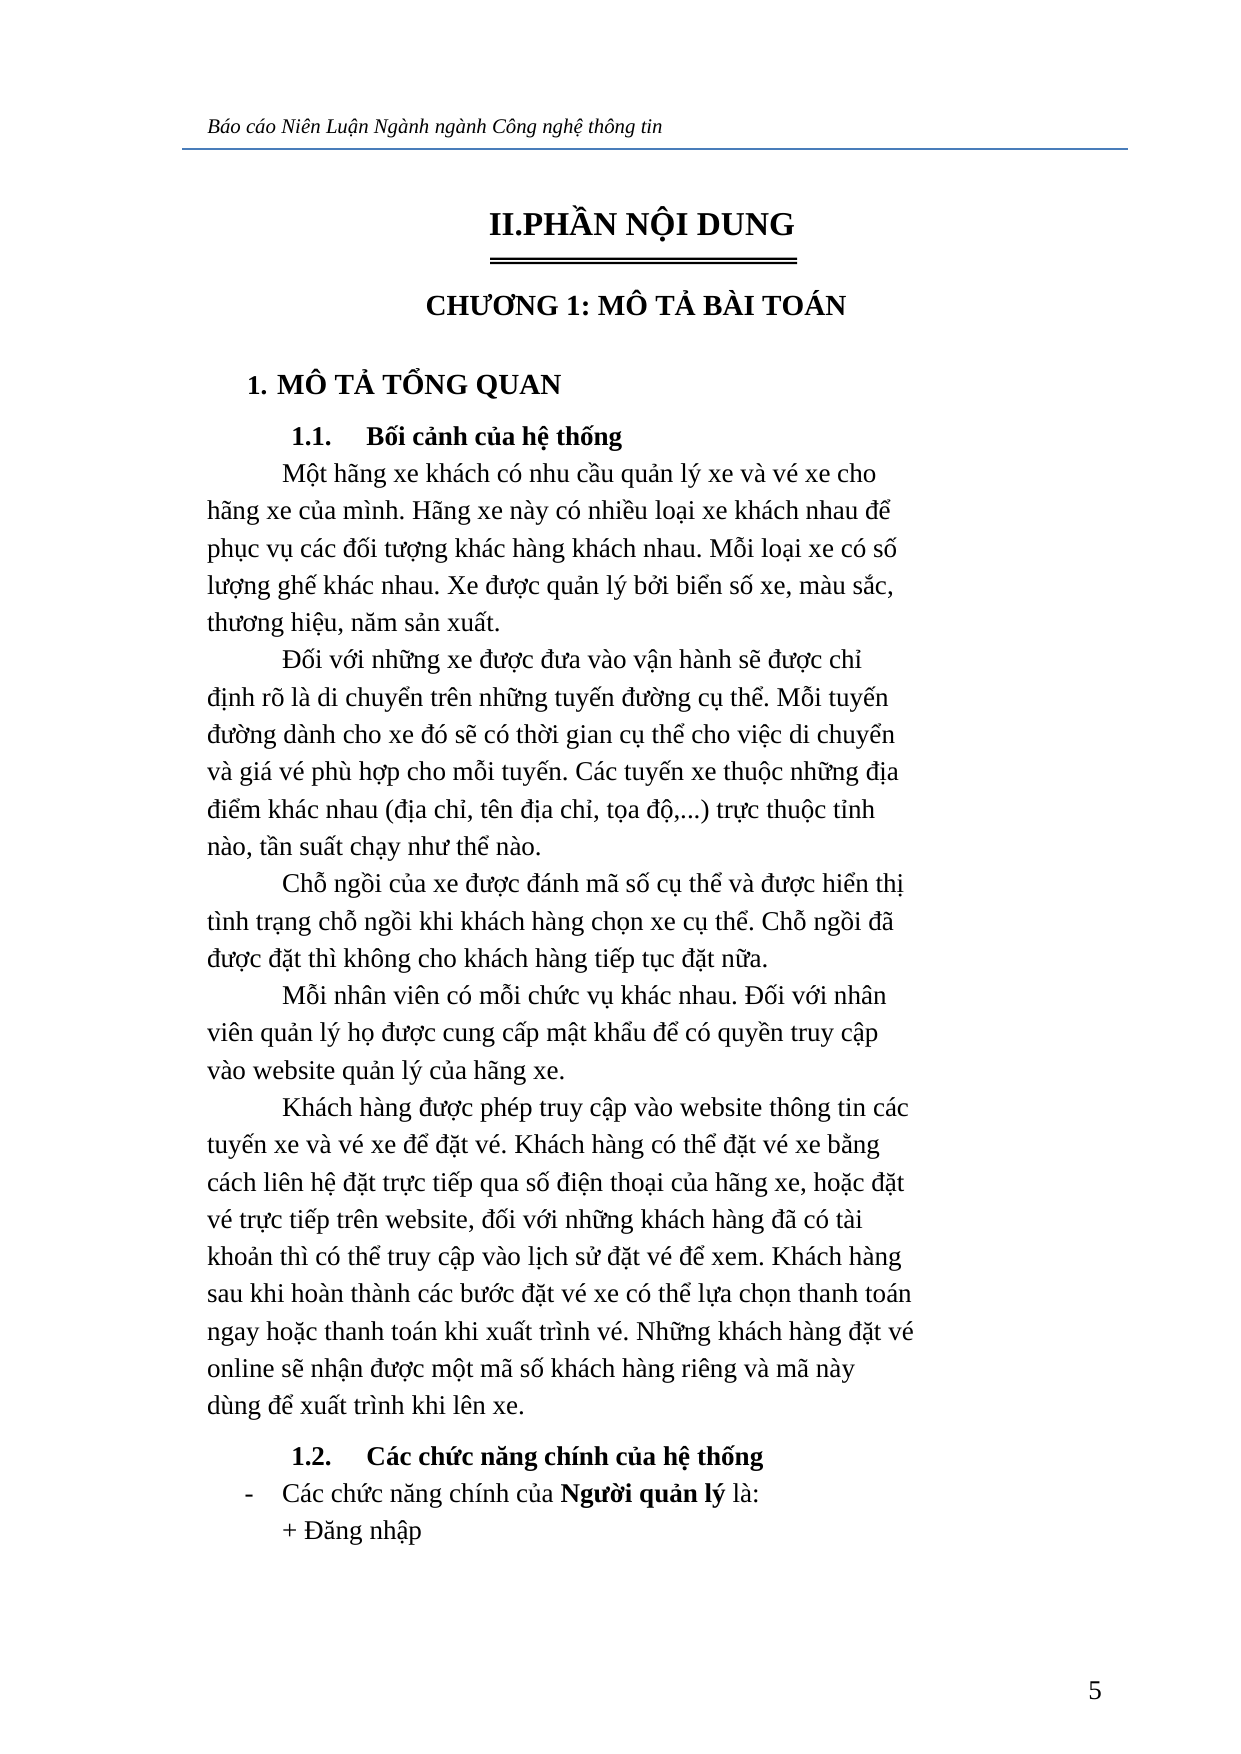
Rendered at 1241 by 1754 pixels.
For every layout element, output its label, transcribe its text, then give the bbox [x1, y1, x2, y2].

text Một hãng xe khách có nhu cầu quản lý xe và vé xe cho hãng xe của mình. Hãng xe này có nhiều loại xe khách nhau để phục vụ các đối tượng khác hàng khách nhau. Mỗi loại xe có số lượng ghế khác nhau. Xe được quản lý bởi biển số xe, màu sắc, thương hiệu, năm sản xuất. [207, 457, 915, 637]
text Đối với những xe được đưa vào vận hành sẽ được chỉ định rõ là di chuyển trên những tuyến đường cụ thể. Mỗi tuyến đường dành cho xe đó sẽ có thời gian cụ thể cho việc di chuyển và giá vé phù hợp cho mỗi tuyến. Các tuyến xe thuộc những địa điểm khác nhau (địa chỉ, tên địa chỉ, tọa độ,...) trực thuộc tỉnh nào, tần suất chạy như thể nào. [207, 644, 915, 861]
text Chỗ ngồi của xe được đánh mã số cụ thể và được hiển thị tình trạng chỗ ngồi khi khách hàng chọn xe cụ thể. Chỗ ngồi đã được đặt thì không cho khách hàng tiếp tục đặt nữa. [207, 867, 915, 973]
text Khách hàng được phép truy cập vào website thông tin các tuyến xe và vé xe để đặt vé. Khách hàng có thể đặt vé xe bằng cách liên hệ đặt trực tiếp qua số điện thoại của hãng xe, hoặc đặt vé trực tiếp trên website, đối với những khách hàng đã có tài khoản thì có thể truy cập vào lịch sử đặt vé để xem. Khách hàng sau khi hoàn thành các bước đặt vé xe có thể lựa chọn thanh toán ngay hoặc thanh toán khi xuất trình vé. Những khách hàng đặt vé online sẽ nhận được một mã số khách hàng riêng và mã này dùng để xuất trình khi lên xe. [207, 1091, 915, 1421]
subtitle Bối cảnh của hệ thống [291, 420, 1052, 451]
subtitle MÔ TẢ TỔNG QUAN [247, 367, 1053, 401]
text Mỗi nhân viên có mỗi chức vụ khác nhau. Đối với nhân viên quản lý họ được cung cấp mật khẩu để có quyền truy cập vào website quản lý của hãng xe. [207, 979, 915, 1085]
subtitle II.PHẦN NỘI DUNG [368, 204, 915, 243]
text + Đăng nhập [282, 1514, 915, 1546]
list Các chức năng chính của Người quản lý là: [244, 1477, 1122, 1508]
subtitle Các chức năng chính của hệ thống [291, 1440, 1052, 1471]
subtitle CHƯƠNG 1: MÔ TẢ BÀI TOÁN [282, 259, 915, 321]
